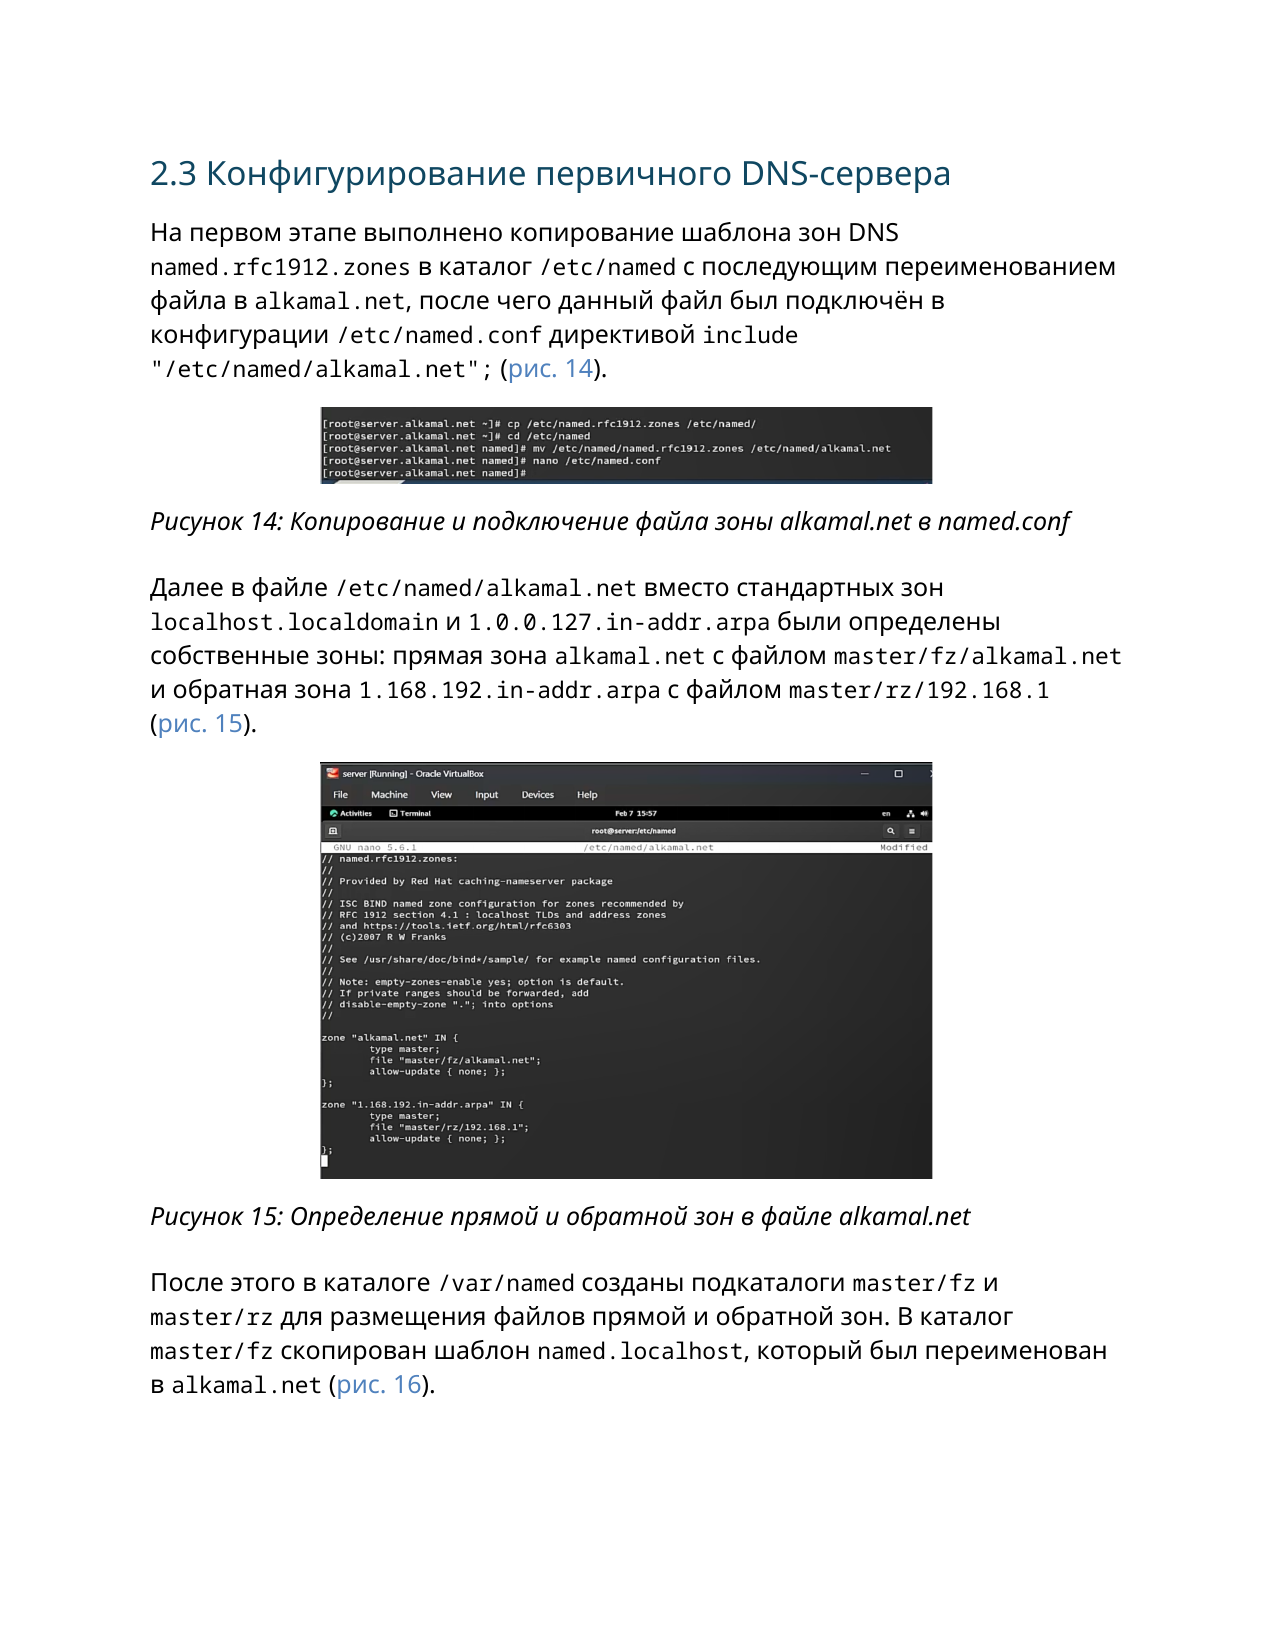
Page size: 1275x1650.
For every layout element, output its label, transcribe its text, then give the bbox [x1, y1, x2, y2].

subtitle 2.3 Конфигурирование первичного DNS-сервера [150, 150, 1125, 195]
text На первом этапе выполнено копирование шаблона зон DNS named.rfc1912.zones в каталог /etc/named с последующим переименованием файла в alkamal.net, после чего данный файл был подключён в конфигурации /etc/named.conf директивой include "/etc/named/alkamal.net"; (рис. 14). [150, 214, 1125, 384]
table_header Рисунок 14: Копирование и подключение файла зоны alkamal.net в named.conf [139, 403, 1114, 551]
table_header Рисунок 15: Определение прямой и обратной зон в файле alkamal.net [139, 758, 1114, 1246]
text После этого в каталоге /var/named созданы подкаталоги master/fz и master/rz для размещения файлов прямой и обратной зон. В каталог master/fz скопирован шаблон named.localhost, который был переименован в alkamal.net (рис. 16). [150, 1264, 1125, 1401]
picture [320, 407, 933, 484]
text Далее в файле /etc/named/alkamal.net вместо стандартных зон localhost.localdomain и 1.0.0.127.in-addr.arpa были определены собственные зоны: прямая зона alkamal.net с файлом master/fz/alkamal.net и обратная зона 1.168.192.in-addr.arpa с файлом master/rz/192.168.1 (рис. 15). [150, 569, 1125, 739]
picture [320, 762, 933, 1179]
